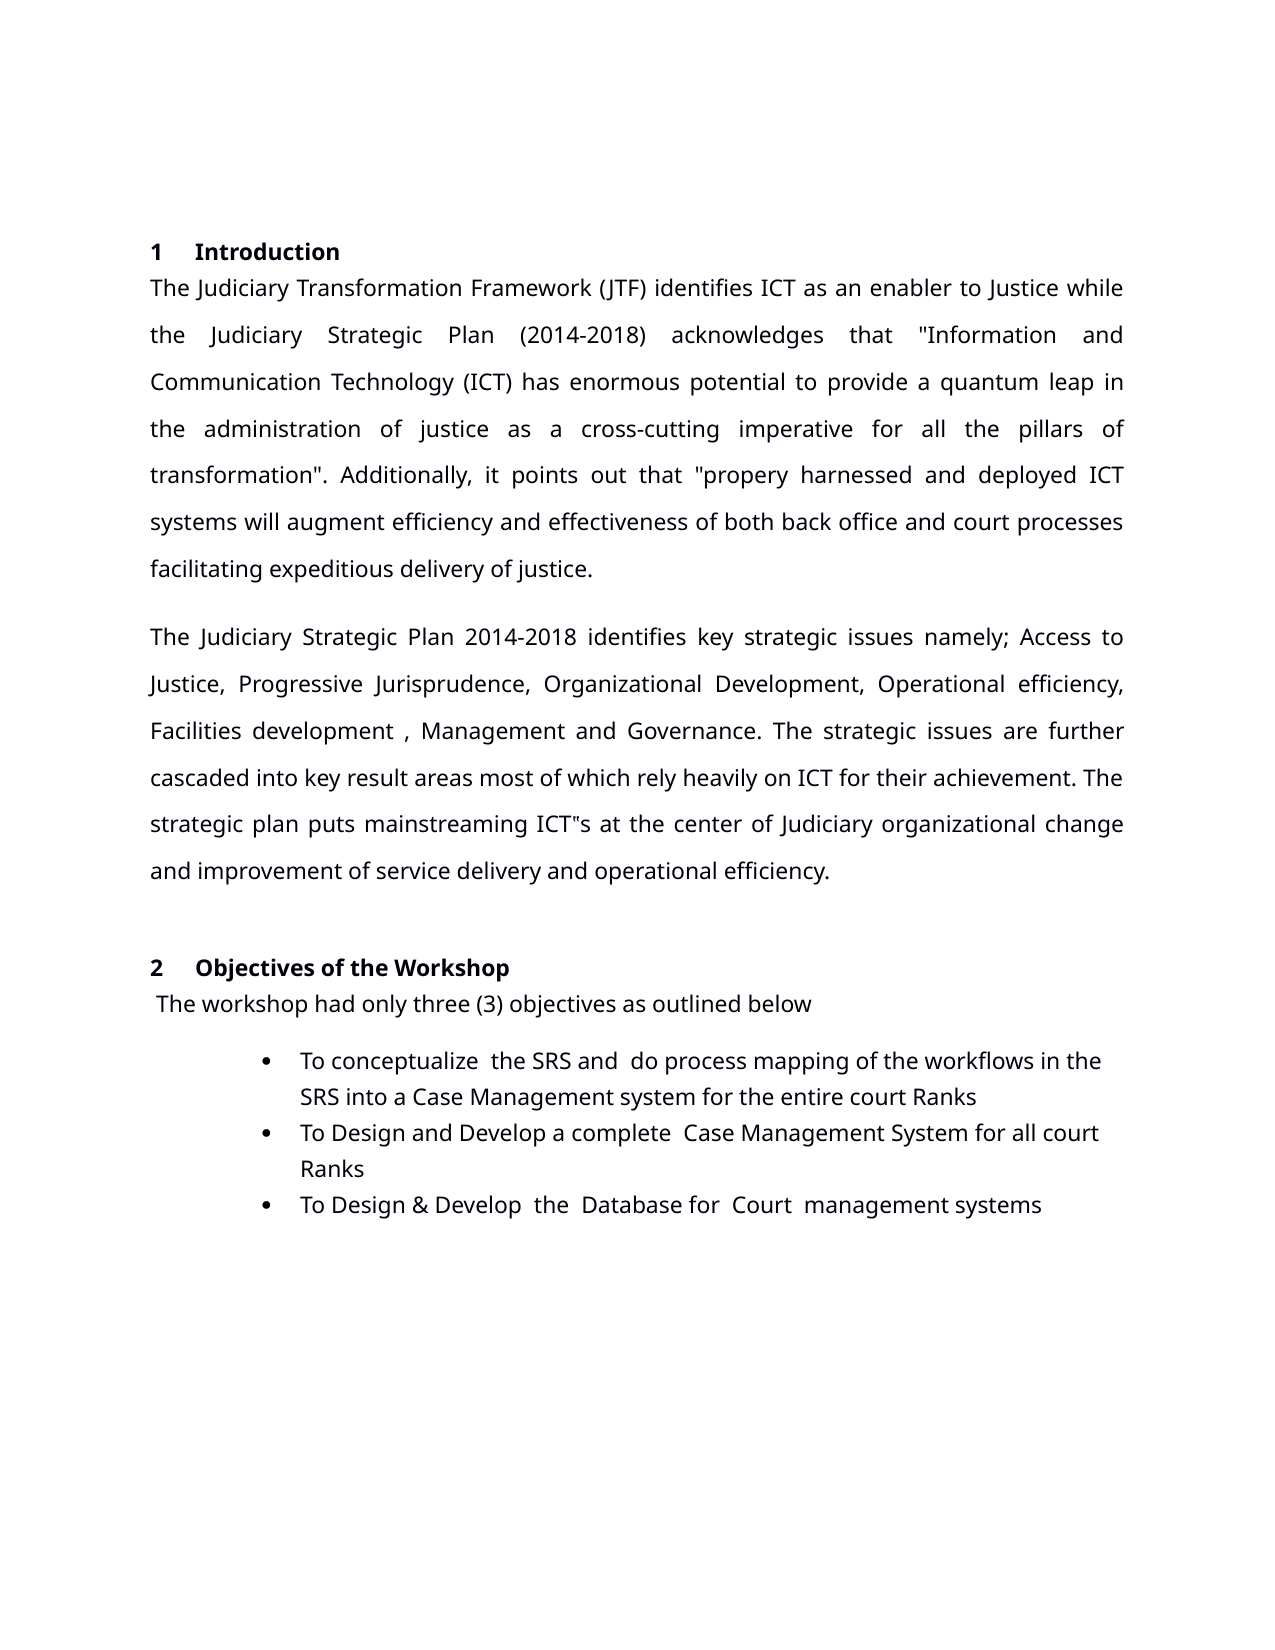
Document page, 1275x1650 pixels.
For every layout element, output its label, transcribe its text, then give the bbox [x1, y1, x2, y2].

list To conceptualize the SRS and do process mapping of the workflows in the SRS into a Case Management system for the entire court Ranks [262, 1045, 1125, 1112]
subtitle Introduction [150, 236, 1125, 267]
subtitle Objectives of the Workshop [150, 952, 1125, 983]
list To Design & Develop the Database for Court management systems [262, 1188, 1125, 1220]
text The Judiciary Strategic Plan 2014-2018 identifies key strategic issues namely; Access to Justice, Progressive Jurisprudence, Organizational Development, Operational efficiency, Facilities development , Management and Governance. The strategic issues are further cascaded into key result areas most of which rely heavily on ICT for their achievement. The strategic plan puts mainstreaming ICT‟s at the center of Judiciary organizational change and improvement of service delivery and operational efficiency. [150, 621, 1125, 886]
text The workshop had only three (3) objectives as outlined below [150, 988, 1125, 1019]
text The Judiciary Transformation Framework (JTF) identifies ICT as an enabler to Justice while the Judiciary Strategic Plan (2014-2018) acknowledges that "Information and Communication Technology (ICT) has enormous potential to provide a quantum leap in the administration of justice as a cross-cutting imperative for all the pillars of transformation". Additionally, it points out that "propery harnessed and deployed ICT systems will augment efficiency and effectiveness of both back office and court processes facilitating expeditious delivery of justice. [150, 272, 1125, 584]
list To Design and Develop a complete Case Management System for all court Ranks [262, 1117, 1125, 1184]
